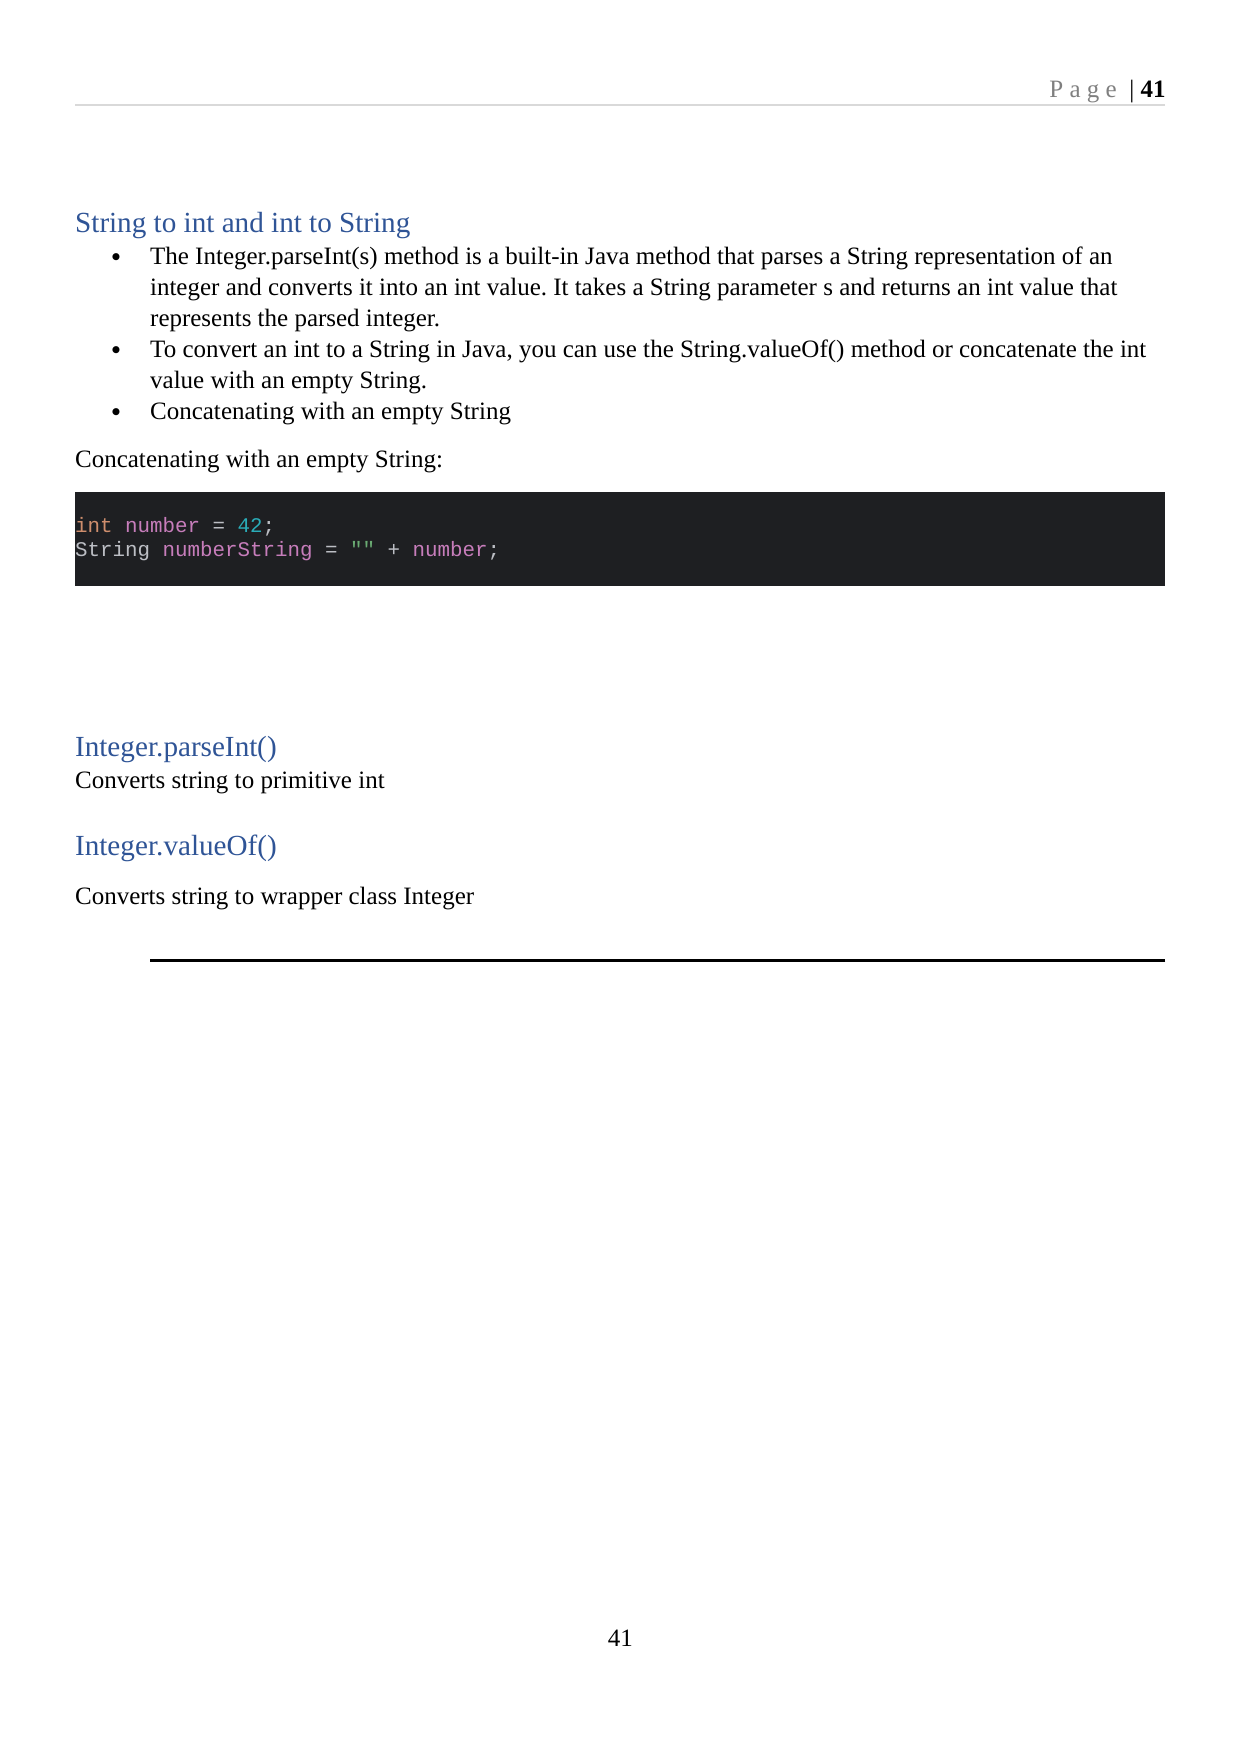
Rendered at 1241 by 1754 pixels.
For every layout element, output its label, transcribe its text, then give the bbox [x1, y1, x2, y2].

text Converts string to primitive int Integer.valueOf() [75, 766, 1165, 861]
text Converts string to wrapper class Integer [75, 881, 1165, 909]
list The Integer.parseInt(s) method is a built-in Java method that parses a String representation of an integer and converts it into an int value. It takes a String parameter s and returns an int value that represents the parsed integer. [112, 241, 1165, 332]
text int number = 42; String numberString = "" + number; [75, 492, 1165, 563]
list To convert an int to a String in Java, you can use the String.valueOf() method or concatenate the int value with an empty String. [112, 334, 1165, 394]
list Concatenating with an empty String [112, 396, 1165, 425]
text Concatenating with an empty String: [75, 444, 1165, 473]
subtitle String to int and int to String [75, 205, 1165, 238]
subtitle Integer.parseInt() [75, 729, 1165, 763]
